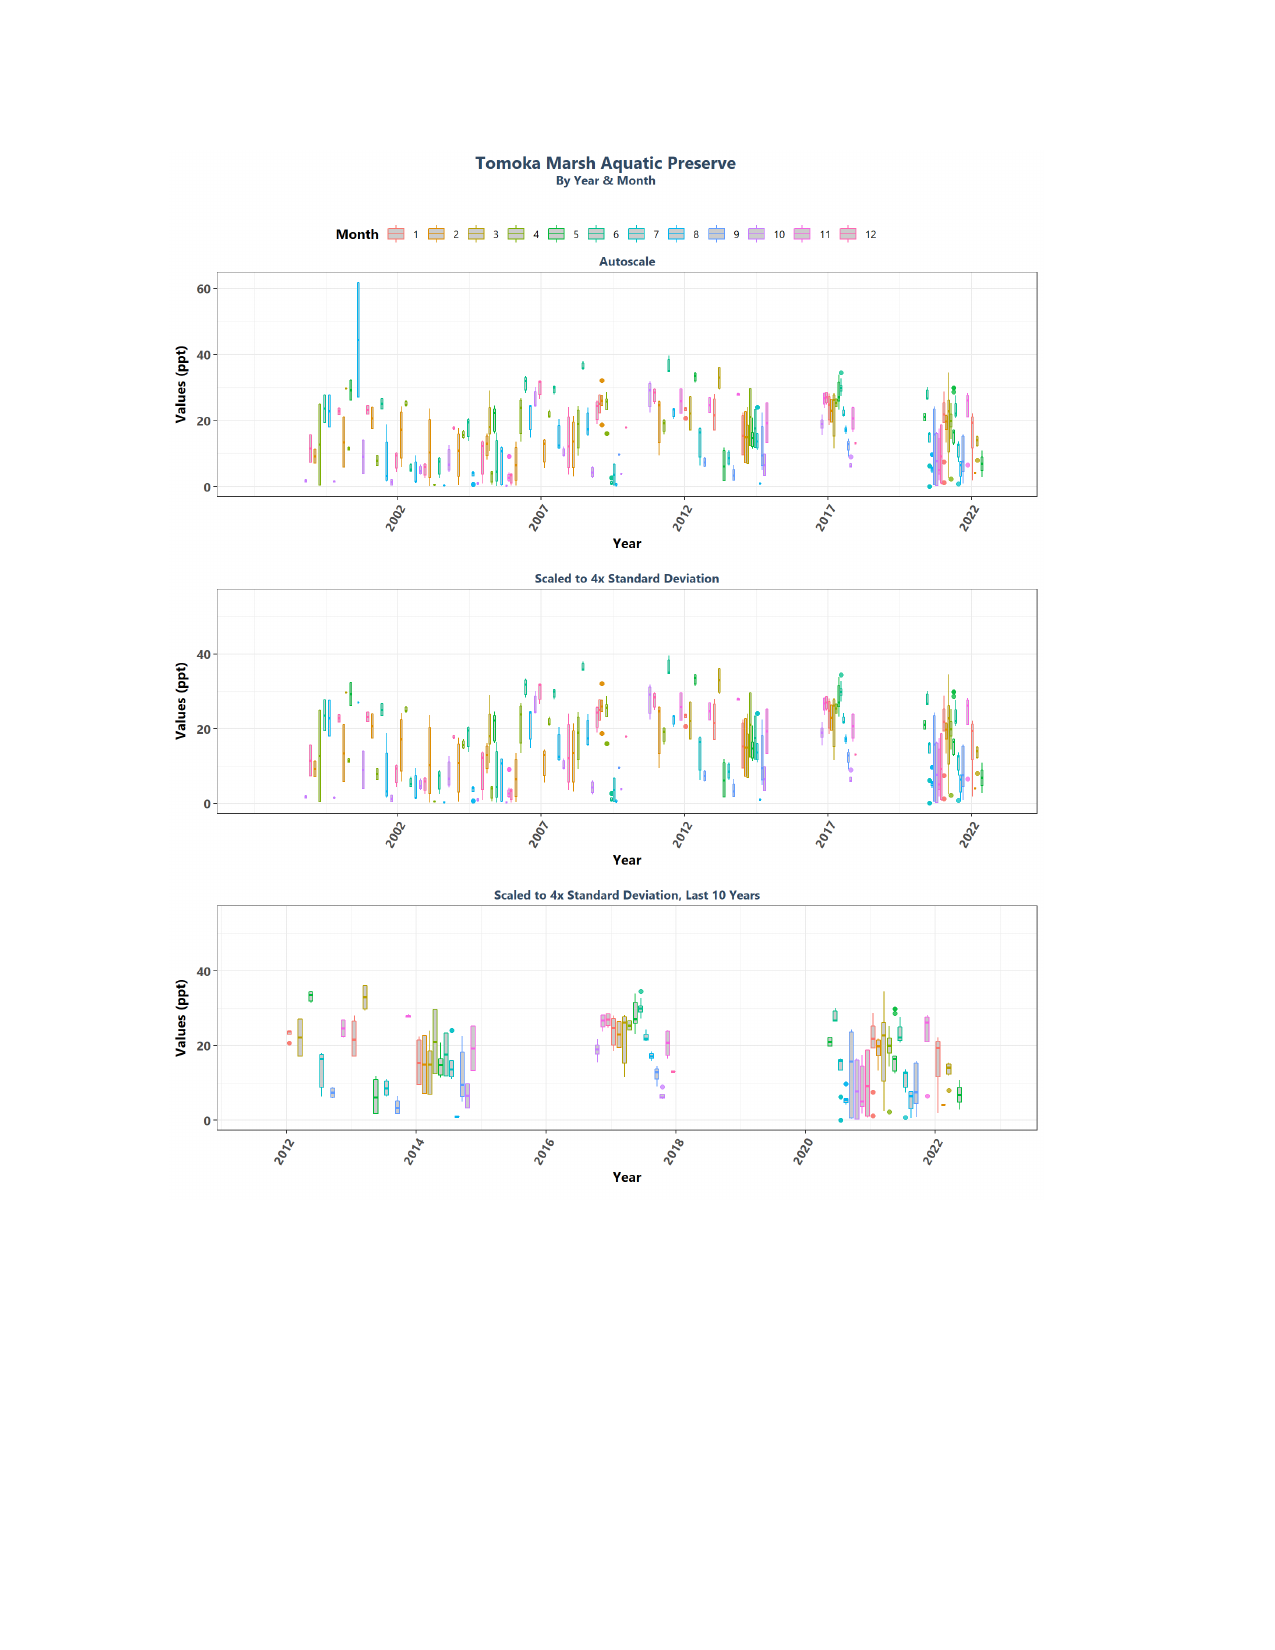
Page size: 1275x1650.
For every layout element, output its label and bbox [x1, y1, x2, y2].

picture [168, 150, 1044, 1200]
